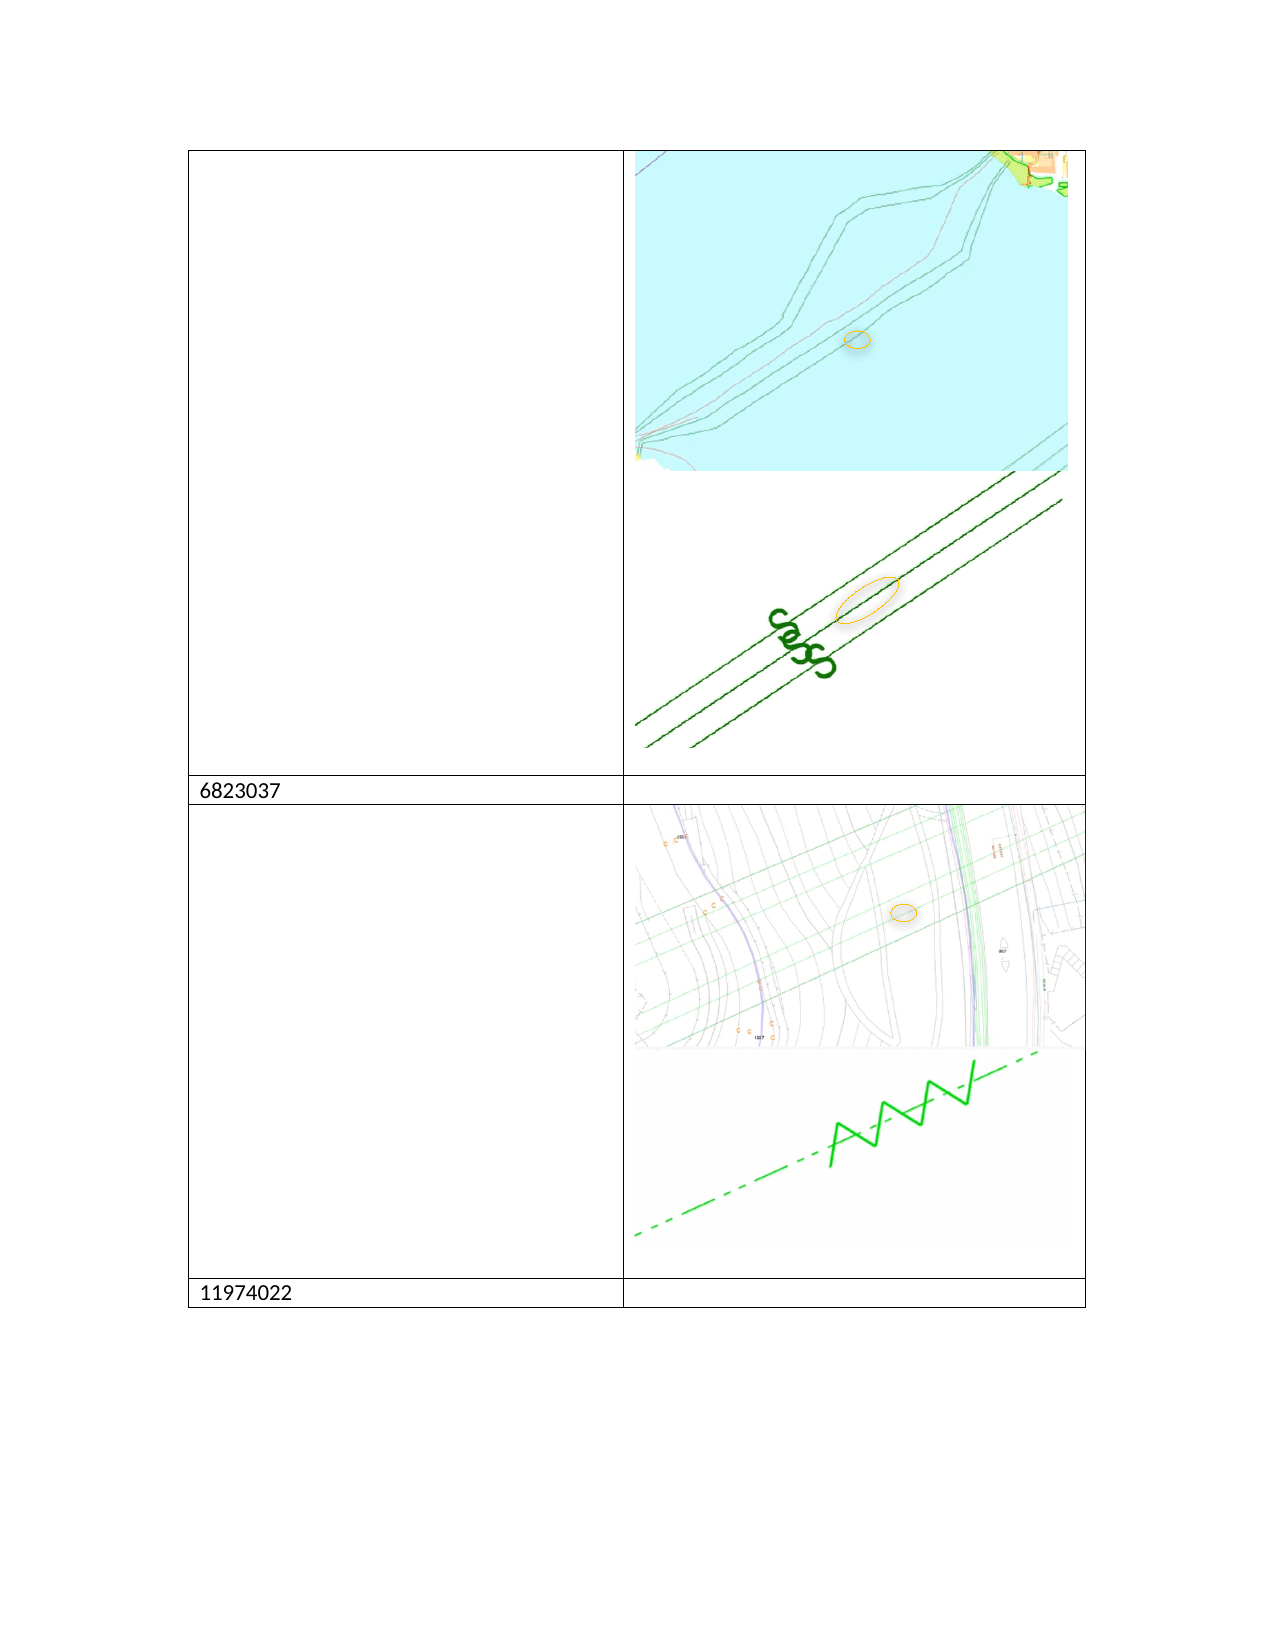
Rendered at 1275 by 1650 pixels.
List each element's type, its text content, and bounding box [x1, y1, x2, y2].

table_cell [624, 776, 1085, 804]
table_cell 11974022 [189, 1279, 623, 1307]
table_cell [624, 805, 1085, 1277]
table_cell [189, 151, 623, 775]
table_cell [189, 805, 623, 1277]
table_cell [624, 151, 1085, 775]
picture [635, 805, 1086, 1249]
table_cell [624, 1279, 1085, 1307]
table_cell 6823037 [189, 776, 623, 804]
picture [635, 151, 1068, 748]
